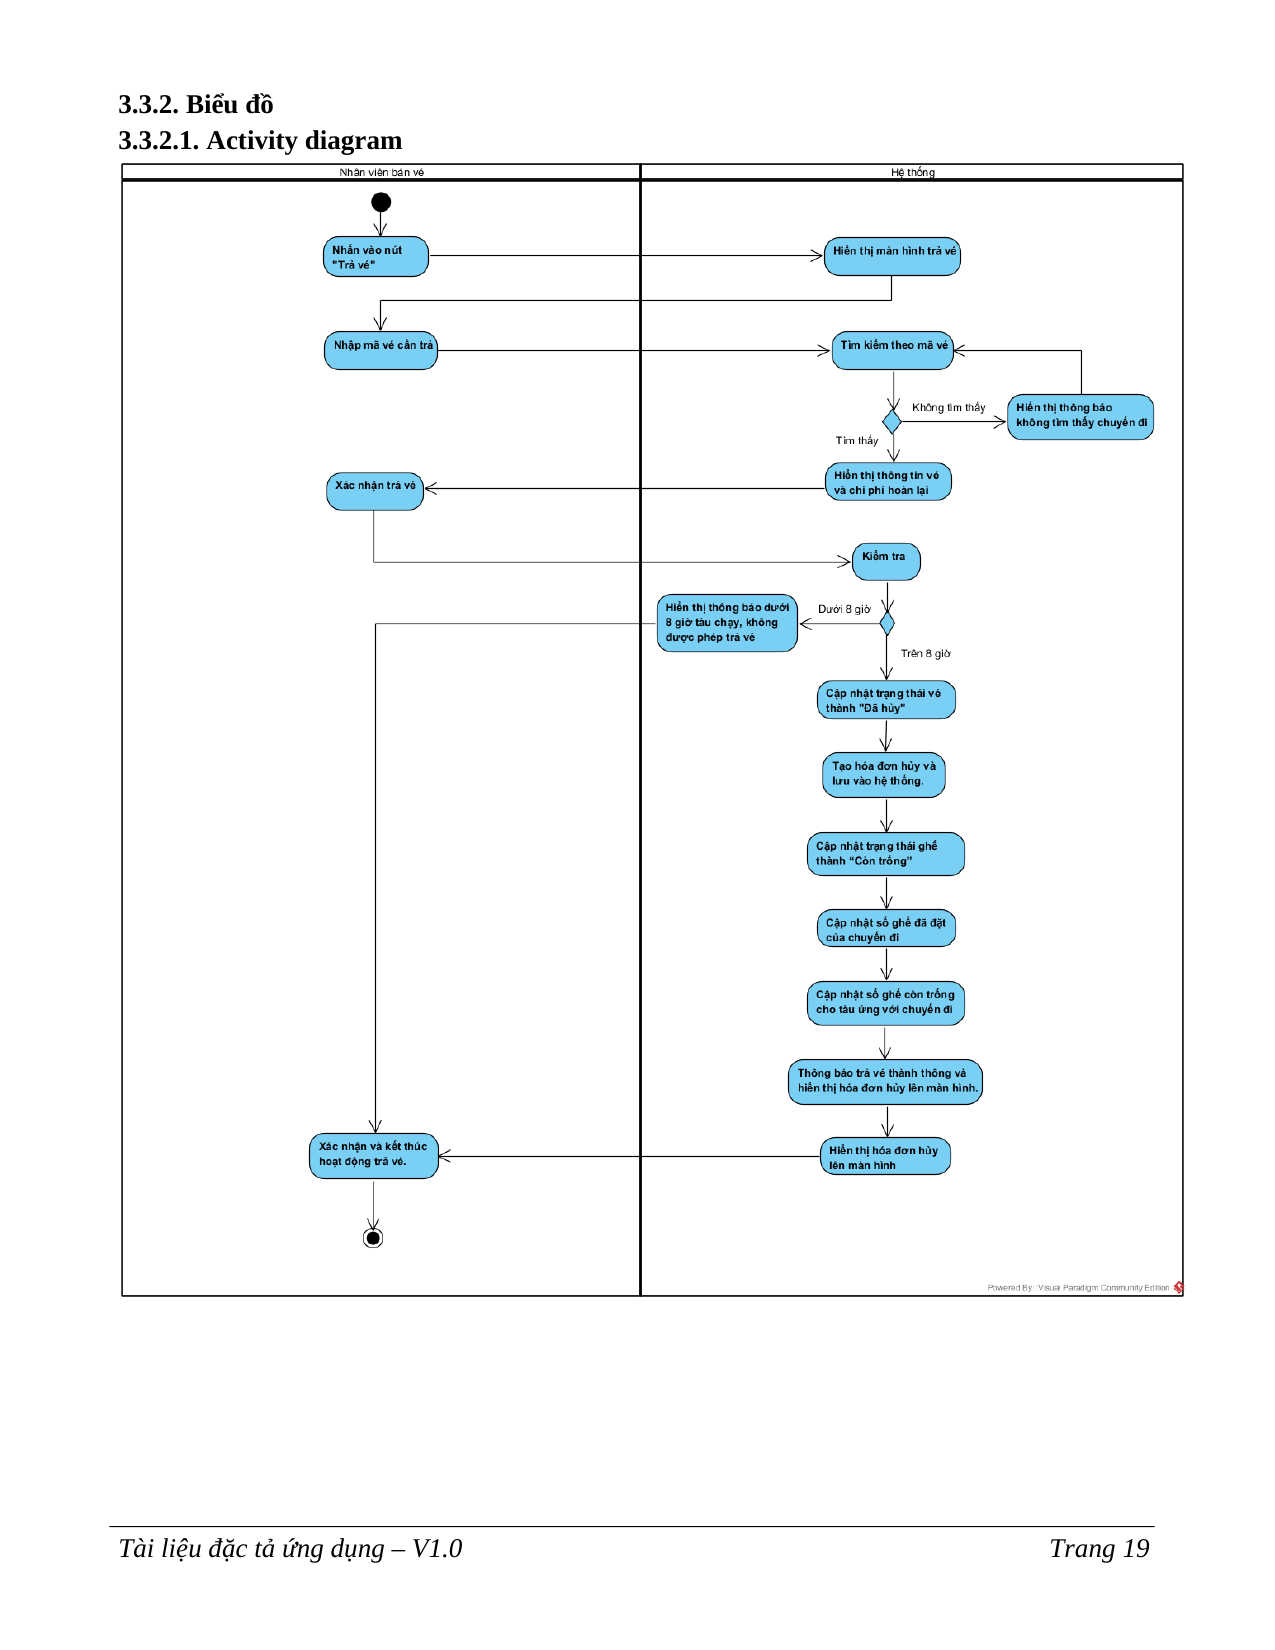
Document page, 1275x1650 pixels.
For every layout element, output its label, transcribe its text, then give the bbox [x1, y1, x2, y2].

subtitle Biểu đồ [118, 89, 1186, 120]
picture [118, 160, 1187, 1300]
subtitle Activity diagram [118, 124, 1186, 156]
